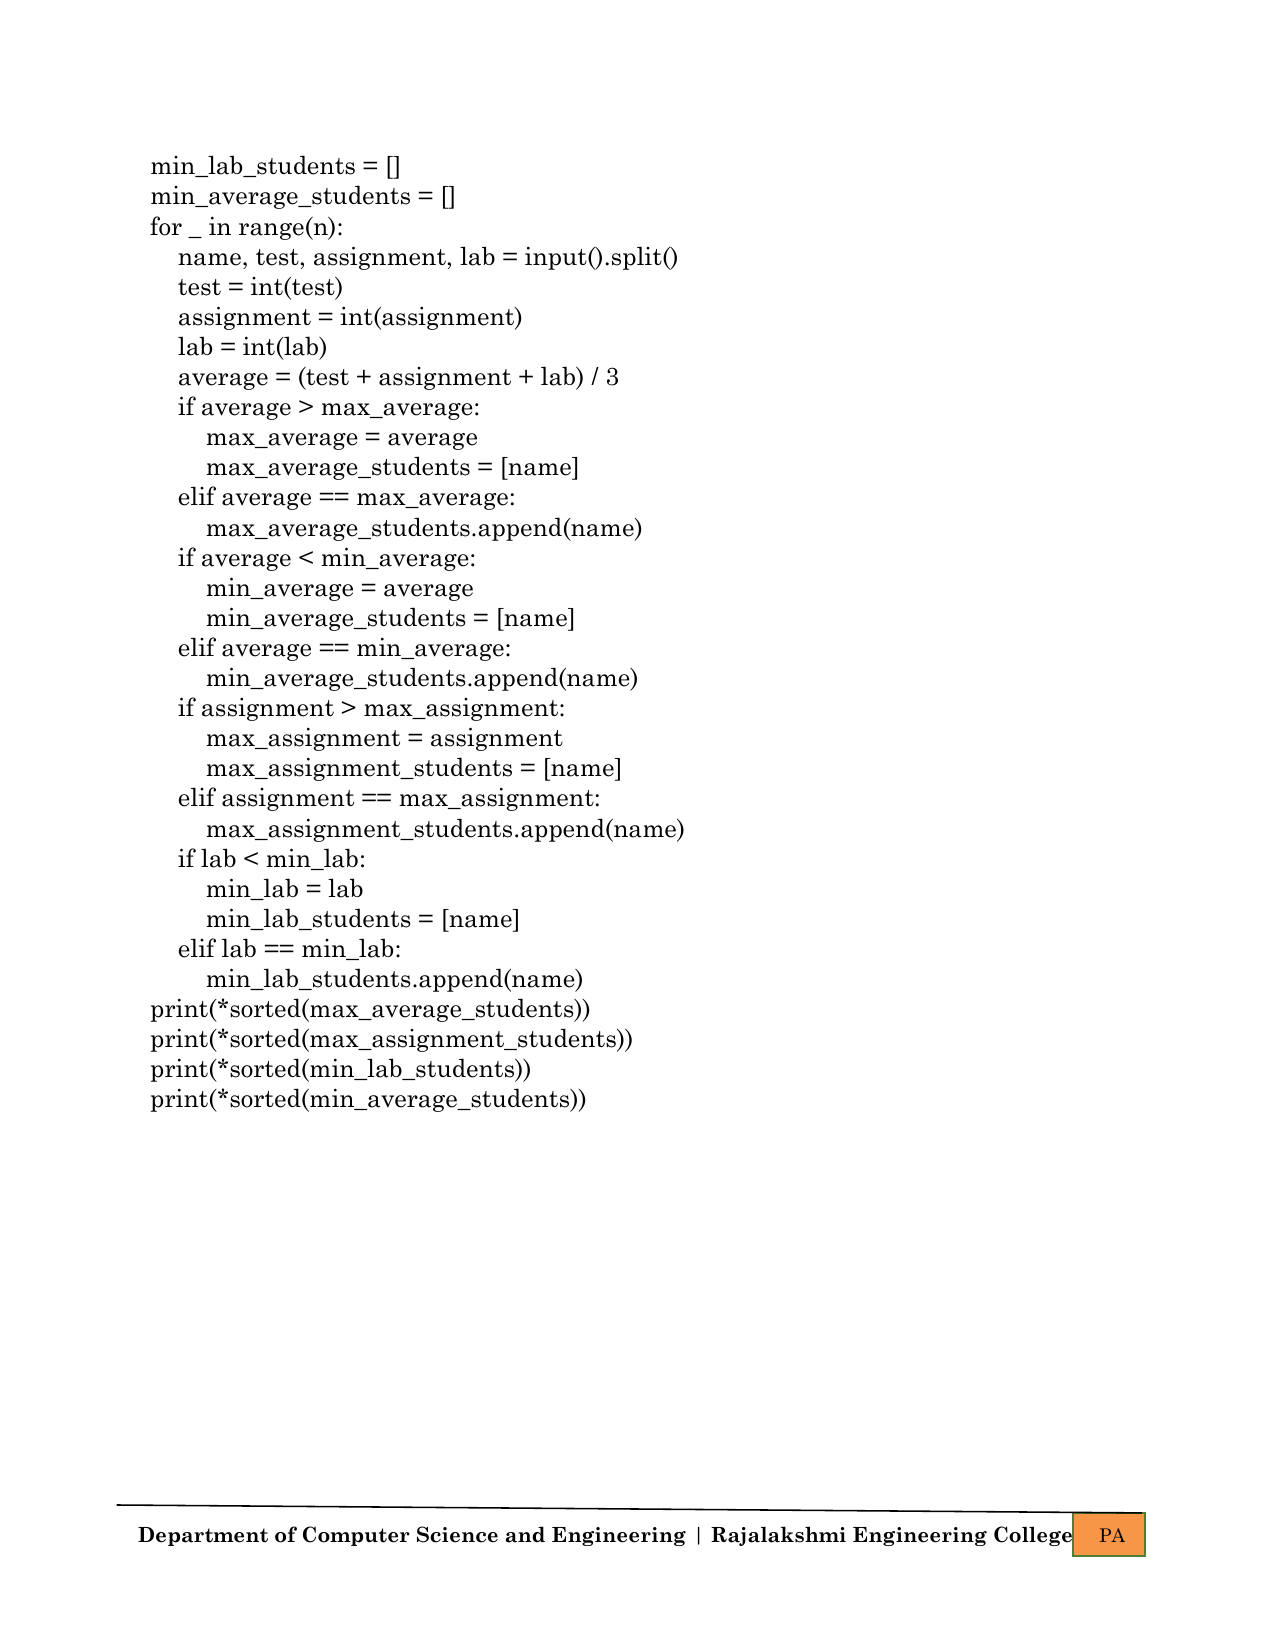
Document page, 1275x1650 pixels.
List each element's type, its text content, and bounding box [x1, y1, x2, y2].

text elif average == min_average: [150, 632, 1125, 662]
text max_assignment_students = [name] [150, 752, 1125, 782]
text max_average_students.append(name) [150, 511, 1125, 541]
text max_average = average [150, 421, 1125, 451]
text print(*sorted(max_average_students)) [150, 993, 1125, 1023]
text lab = int(lab) [150, 331, 1125, 361]
text if average < min_average: [150, 541, 1125, 571]
text min_average_students = [name] [150, 602, 1125, 632]
text print(*sorted(min_lab_students)) [150, 1053, 1125, 1083]
text min_lab_students.append(name) [150, 963, 1125, 993]
text max_assignment_students.append(name) [150, 812, 1125, 842]
text min_average = average [150, 571, 1125, 602]
text assignment = int(assignment) [150, 301, 1125, 331]
text if assignment > max_assignment: [150, 692, 1125, 722]
text max_assignment = assignment [150, 722, 1125, 752]
text min_average_students.append(name) [150, 662, 1125, 692]
text min_lab_students = [name] [150, 903, 1125, 933]
text test = int(test) [150, 270, 1125, 301]
text min_lab_students = [] [150, 150, 1125, 180]
text name, test, assignment, lab = input().split() [150, 240, 1125, 270]
text elif assignment == max_assignment: [150, 782, 1125, 812]
text min_lab = lab [150, 872, 1125, 903]
text min_average_students = [] [150, 180, 1125, 210]
text elif lab == min_lab: [150, 933, 1125, 963]
text if average > max_average: [150, 391, 1125, 421]
text if lab < min_lab: [150, 842, 1125, 872]
text print(*sorted(max_assignment_students)) [150, 1023, 1125, 1053]
text print(*sorted(min_average_students)) [150, 1083, 1125, 1113]
text for _ in range(n): [150, 210, 1125, 240]
text average = (test + assignment + lab) / 3 [150, 361, 1125, 391]
text max_average_students = [name] [150, 451, 1125, 481]
text elif average == max_average: [150, 481, 1125, 511]
